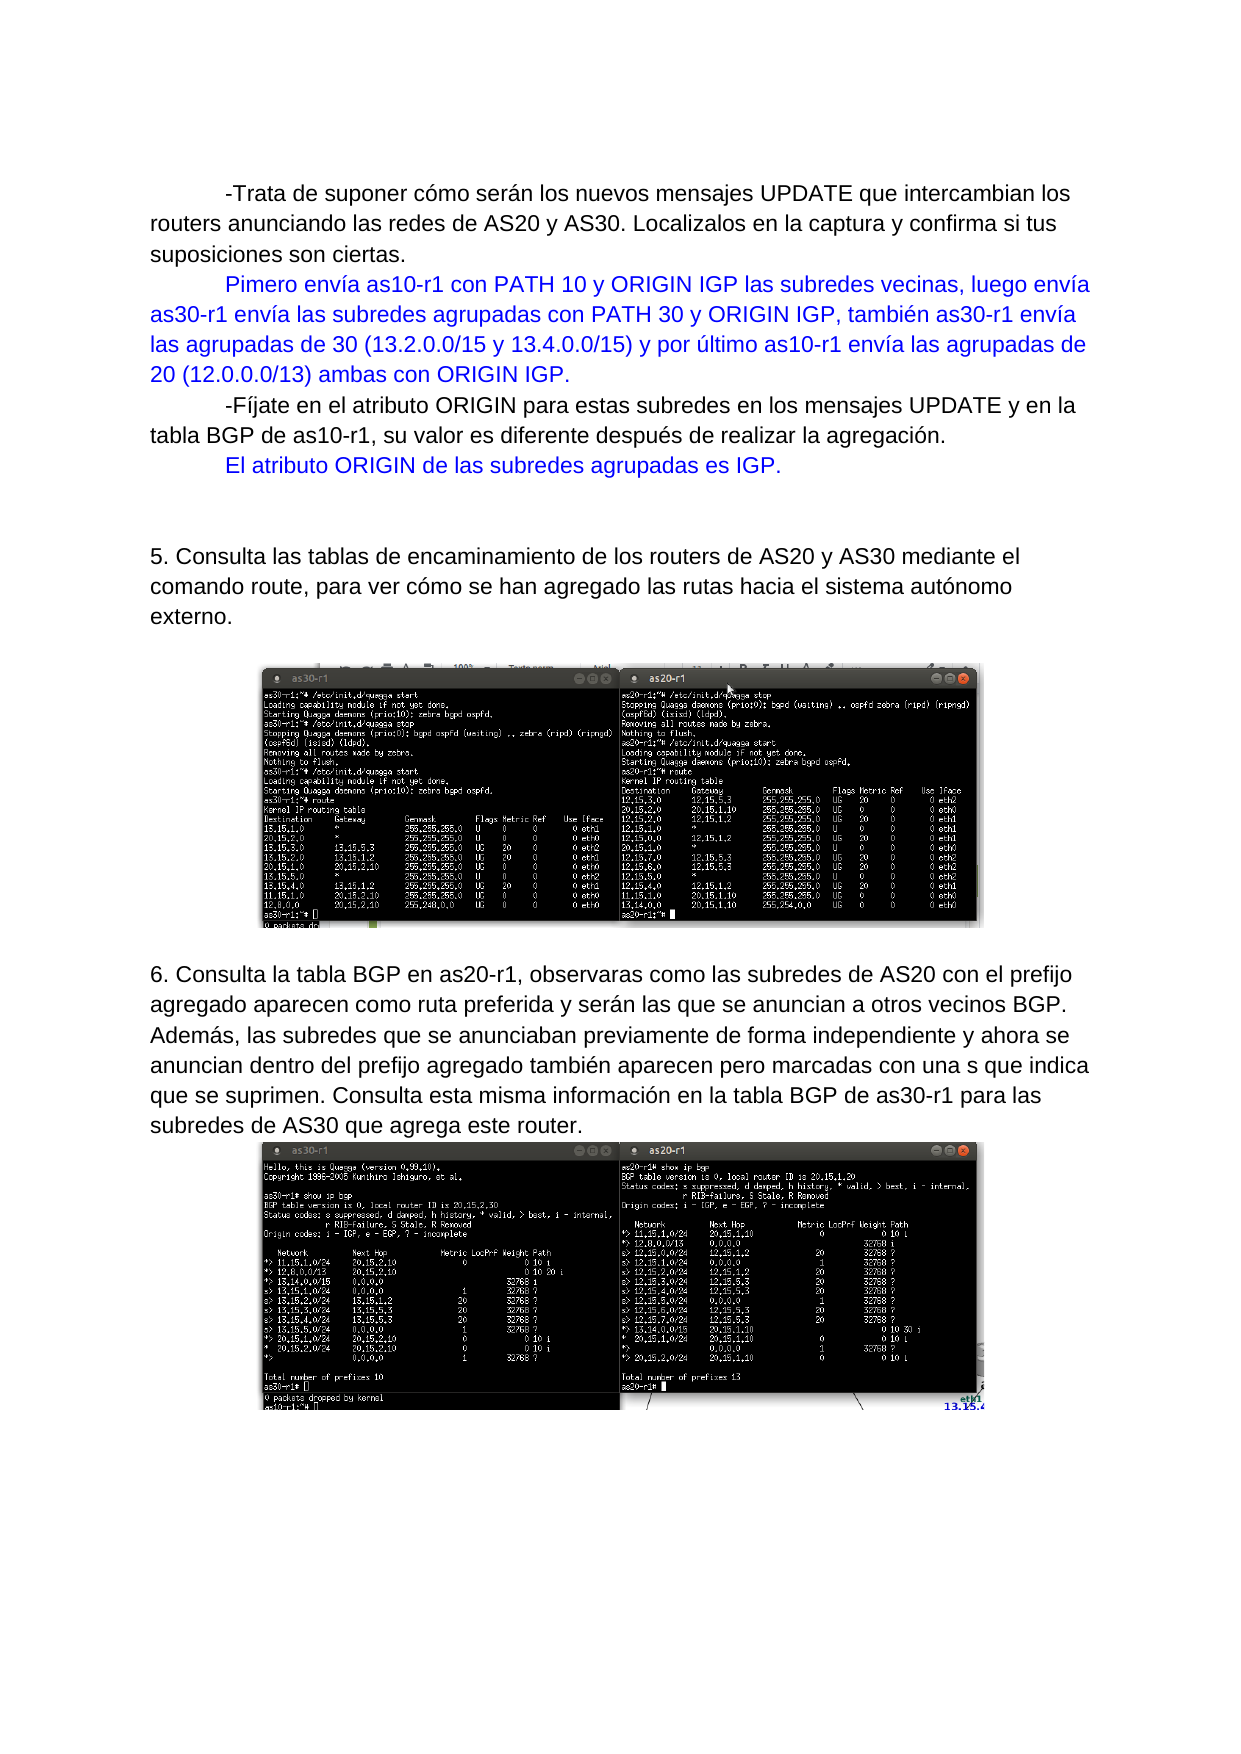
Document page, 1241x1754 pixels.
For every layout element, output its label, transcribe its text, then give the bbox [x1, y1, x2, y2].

text El atributo ORIGIN de las subredes agrupadas es IGP. [150, 452, 1090, 478]
picture [256, 1142, 985, 1410]
text Pimero envía as10-r1 con PATH 10 y ORIGIN IGP las subredes vecinas, luego envía as30-r1 envía las subredes agrupadas con PATH 30 y ORIGIN IGP, también as30-r1 envía las agrupadas de 30 (13.2.0.0/15 y 13.4.0.0/15) y por último as10-r1 envía las agrupadas de 20 (12.0.0.0/13) ambas con ORIGIN IGP. [150, 271, 1090, 388]
text -Fíjate en el atributo ORIGIN para estas subredes en los mensajes UPDATE y en la tabla BGP de as10-r1, su valor es diferente después de realizar la agregación. [150, 392, 1090, 448]
text 5. Consulta las tablas de encaminamiento de los routers de AS20 y AS30 mediante el comando route, para ver cómo se han agregado las rutas hacia el sistema autónomo externo. [150, 543, 1090, 629]
picture [256, 663, 984, 928]
text 6. Consulta la tabla BGP en as20-r1, observaras como las subredes de AS20 con el prefijo agregado aparecen como ruta preferida y serán las que se anuncian a otros vecinos BGP. Además, las subredes que se anunciaban previamente de forma independiente y ahora se anuncian dentro del prefijo agregado también aparecen pero marcadas con una s que indica que se suprimen. Consulta esta misma información en la tabla BGP de as30-r1 para las subredes de AS30 que agrega este router. [150, 961, 1090, 1138]
text -Trata de suponer cómo serán los nuevos mensajes UPDATE que intercambian los routers anunciando las redes de AS20 y AS30. Localizalos en la captura y confirma si tus suposiciones son ciertas. [150, 180, 1090, 267]
